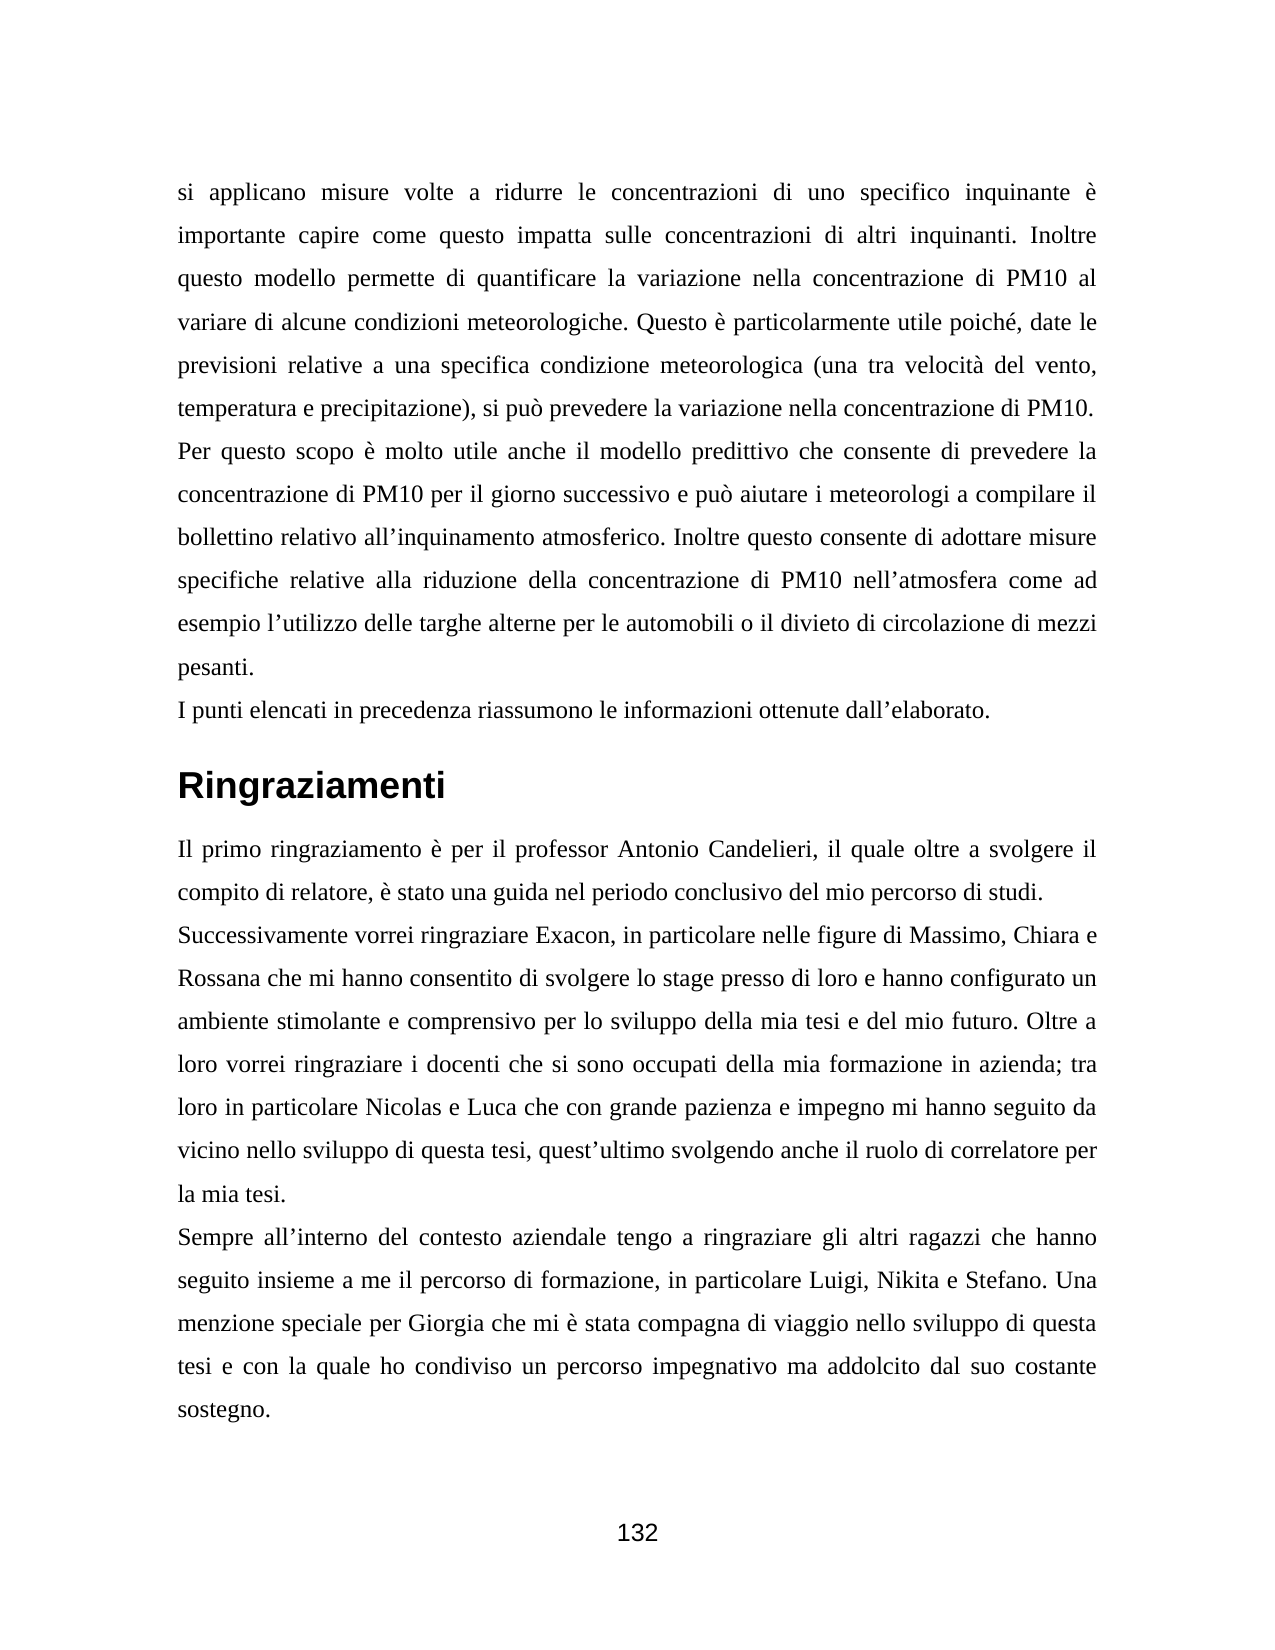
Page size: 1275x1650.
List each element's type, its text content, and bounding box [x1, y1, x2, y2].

text I punti elencati in precedenza riassumono le informazioni ottenute dall’elaborato. [177, 695, 1098, 723]
text Sempre all’interno del contesto aziendale tengo a ringraziare gli altri ragazzi che hanno seguito insieme a me il percorso di formazione, in particolare Luigi, Nikita e Stefano. Una menzione speciale per Giorgia che mi è stata compagna di viaggio nello sviluppo di questa tesi e con la quale ho condiviso un percorso impegnativo ma addolcito dal suo costante sostegno. [177, 1222, 1098, 1423]
text Per questo scopo è molto utile anche il modello predittivo che consente di prevedere la concentrazione di PM10 per il giorno successivo e può aiutare i meteorologi a compilare il bollettino relativo all’inquinamento atmosferico. Inoltre questo consente di adottare misure specifiche relative alla riduzione della concentrazione di PM10 nell’atmosfera come ad esempio l’utilizzo delle targhe alterne per le automobili o il divieto di circolazione di mezzi pesanti. [177, 436, 1098, 680]
subtitle Ringraziamenti [177, 763, 1098, 806]
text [177, 177, 1098, 422]
text Il primo ringraziamento è per il professor Antonio Candelieri, il quale oltre a svolgere il compito di relatore, è stato una guida nel periodo conclusivo del mio percorso di studi. [177, 834, 1098, 906]
text Successivamente vorrei ringraziare Exacon, in particolare nelle figure di Massimo, Chiara e Rossana che mi hanno consentito di svolgere lo stage presso di loro e hanno configurato un ambiente stimolante e comprensivo per lo sviluppo della mia tesi e del mio futuro. Oltre a loro vorrei ringraziare i docenti che si sono occupati della mia formazione in azienda; tra loro in particolare Nicolas e Luca che con grande pazienza e impegno mi hanno seguito da vicino nello sviluppo di questa tesi, quest’ultimo svolgendo anche il ruolo di correlatore per la mia tesi. [177, 920, 1098, 1207]
